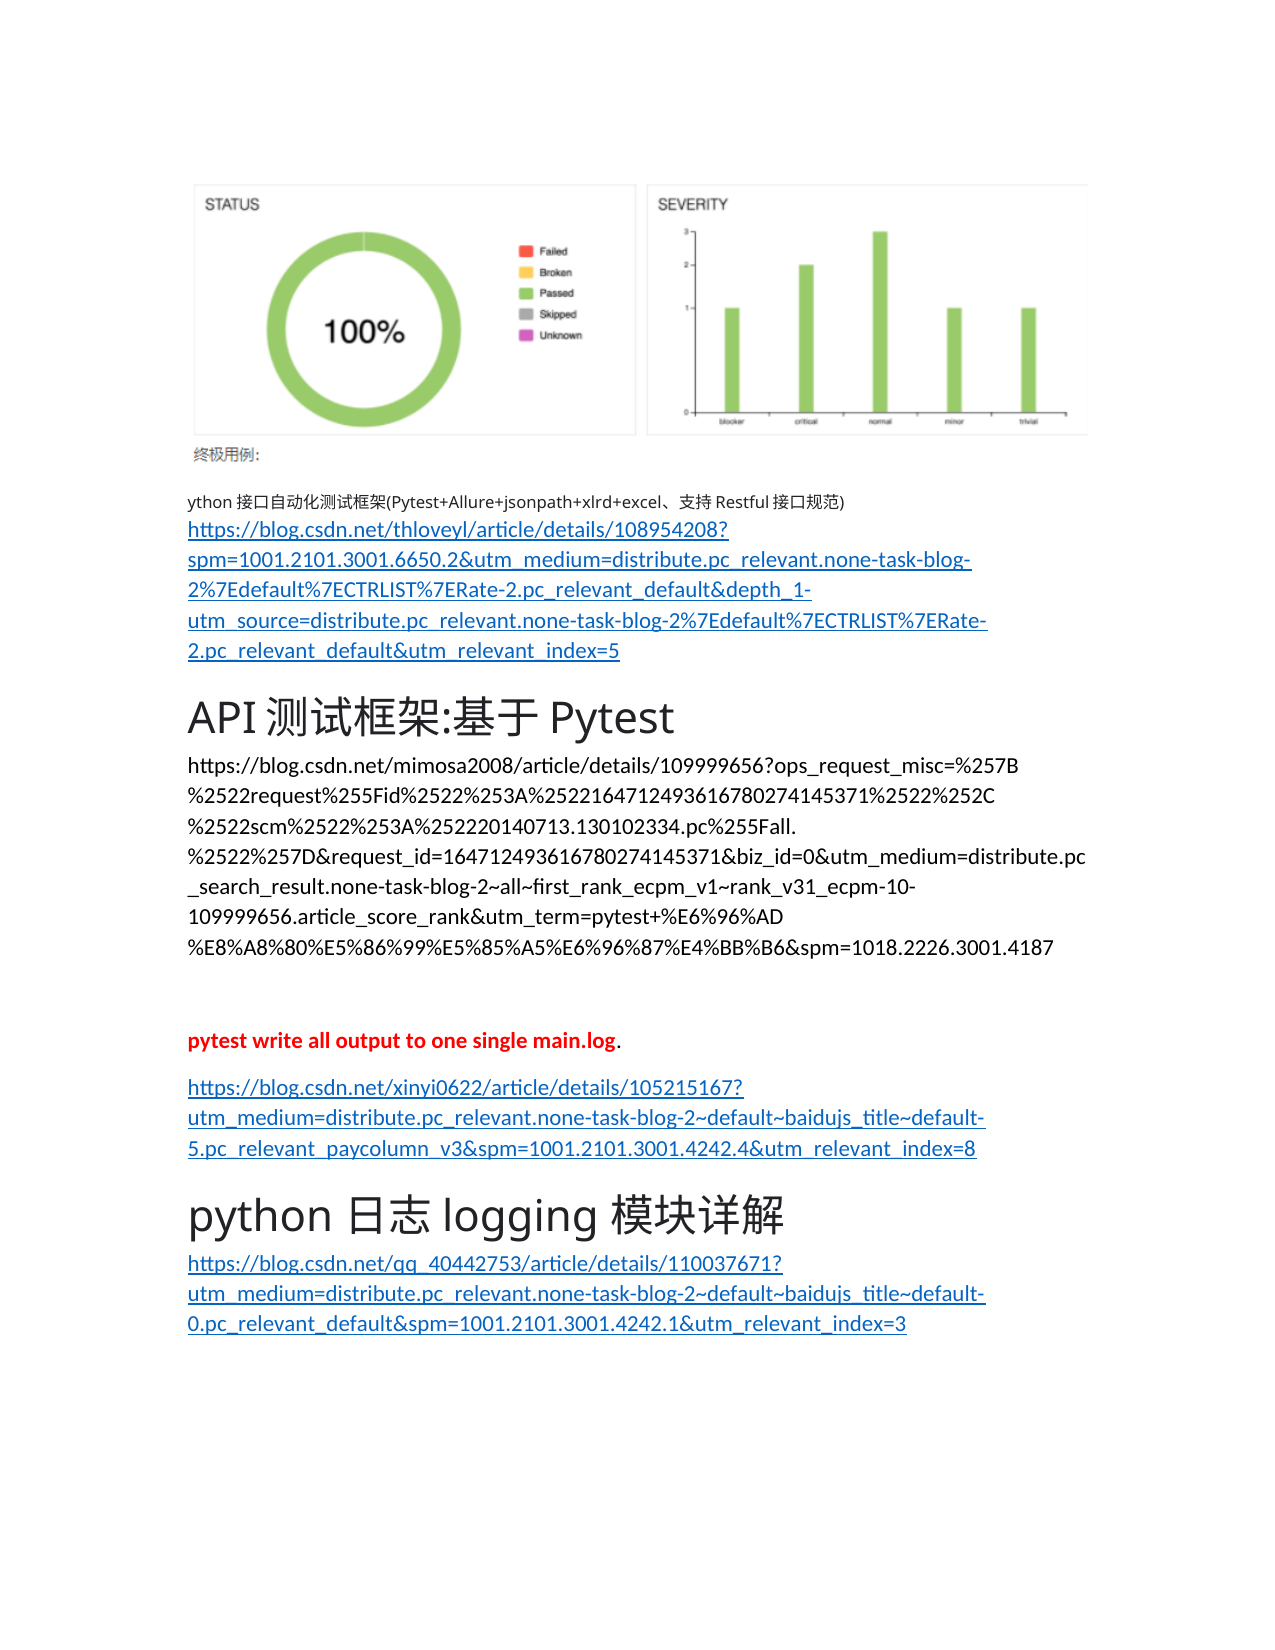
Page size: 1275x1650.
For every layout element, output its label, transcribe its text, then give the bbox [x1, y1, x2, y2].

text pytest write all output to one single main.log. [187, 1026, 1087, 1054]
picture [187, 150, 1088, 471]
subtitle python 日志 logging 模块详解 [187, 1181, 1087, 1244]
text https://blog.csdn.net/qq_40442753/article/details/110037671?utm_medium=distribute.pc_relevant.none-task-blog-2~default~baidujs_title~default-0.pc_relevant_default&spm=1001.2101.3001.4242.1&utm_relevant_index=3 [187, 1249, 1087, 1338]
subtitle ython接口自动化测试框架(Pytest+Allure+jsonpath+xlrd+excel、支持Restful接口规范) [187, 489, 1087, 513]
text https://blog.csdn.net/thloveyl/article/details/108954208?spm=1001.2101.3001.6650.2&utm_medium=distribute.pc_relevant.none-task-blog-2%7Edefault%7ECTRLIST%7ERate-2.pc_relevant_default&depth_1-utm_source=distribute.pc_relevant.none-task-blog-2%7Edefault%7ECTRLIST%7ERate-2.pc_relevant_default&utm_relevant_index=5 [187, 515, 1087, 664]
text https://blog.csdn.net/xinyi0622/article/details/105215167?utm_medium=distribute.pc_relevant.none-task-blog-2~default~baidujs_title~default-5.pc_relevant_paycolumn_v3&spm=1001.2101.3001.4242.4&utm_relevant_index=8 [187, 1073, 1087, 1162]
text https://blog.csdn.net/mimosa2008/article/details/109999656?ops_request_misc=%257B%2522request%255Fid%2522%253A%2522164712493616780274145371%2522%252C%2522scm%2522%253A%252220140713.130102334.pc%255Fall.%2522%257D&request_id=164712493616780274145371&biz_id=0&utm_medium=distribute.pc_search_result.none-task-blog-2~all~first_rank_ecpm_v1~rank_v31_ecpm-10-109999656.article_score_rank&utm_term=pytest+%E6%96%AD%E8%A8%80%E5%86%99%E5%85%A5%E6%96%87%E4%BB%B6&spm=1018.2226.3001.4187 [187, 751, 1087, 961]
subtitle API测试框架:基于Pytest [187, 683, 1087, 746]
